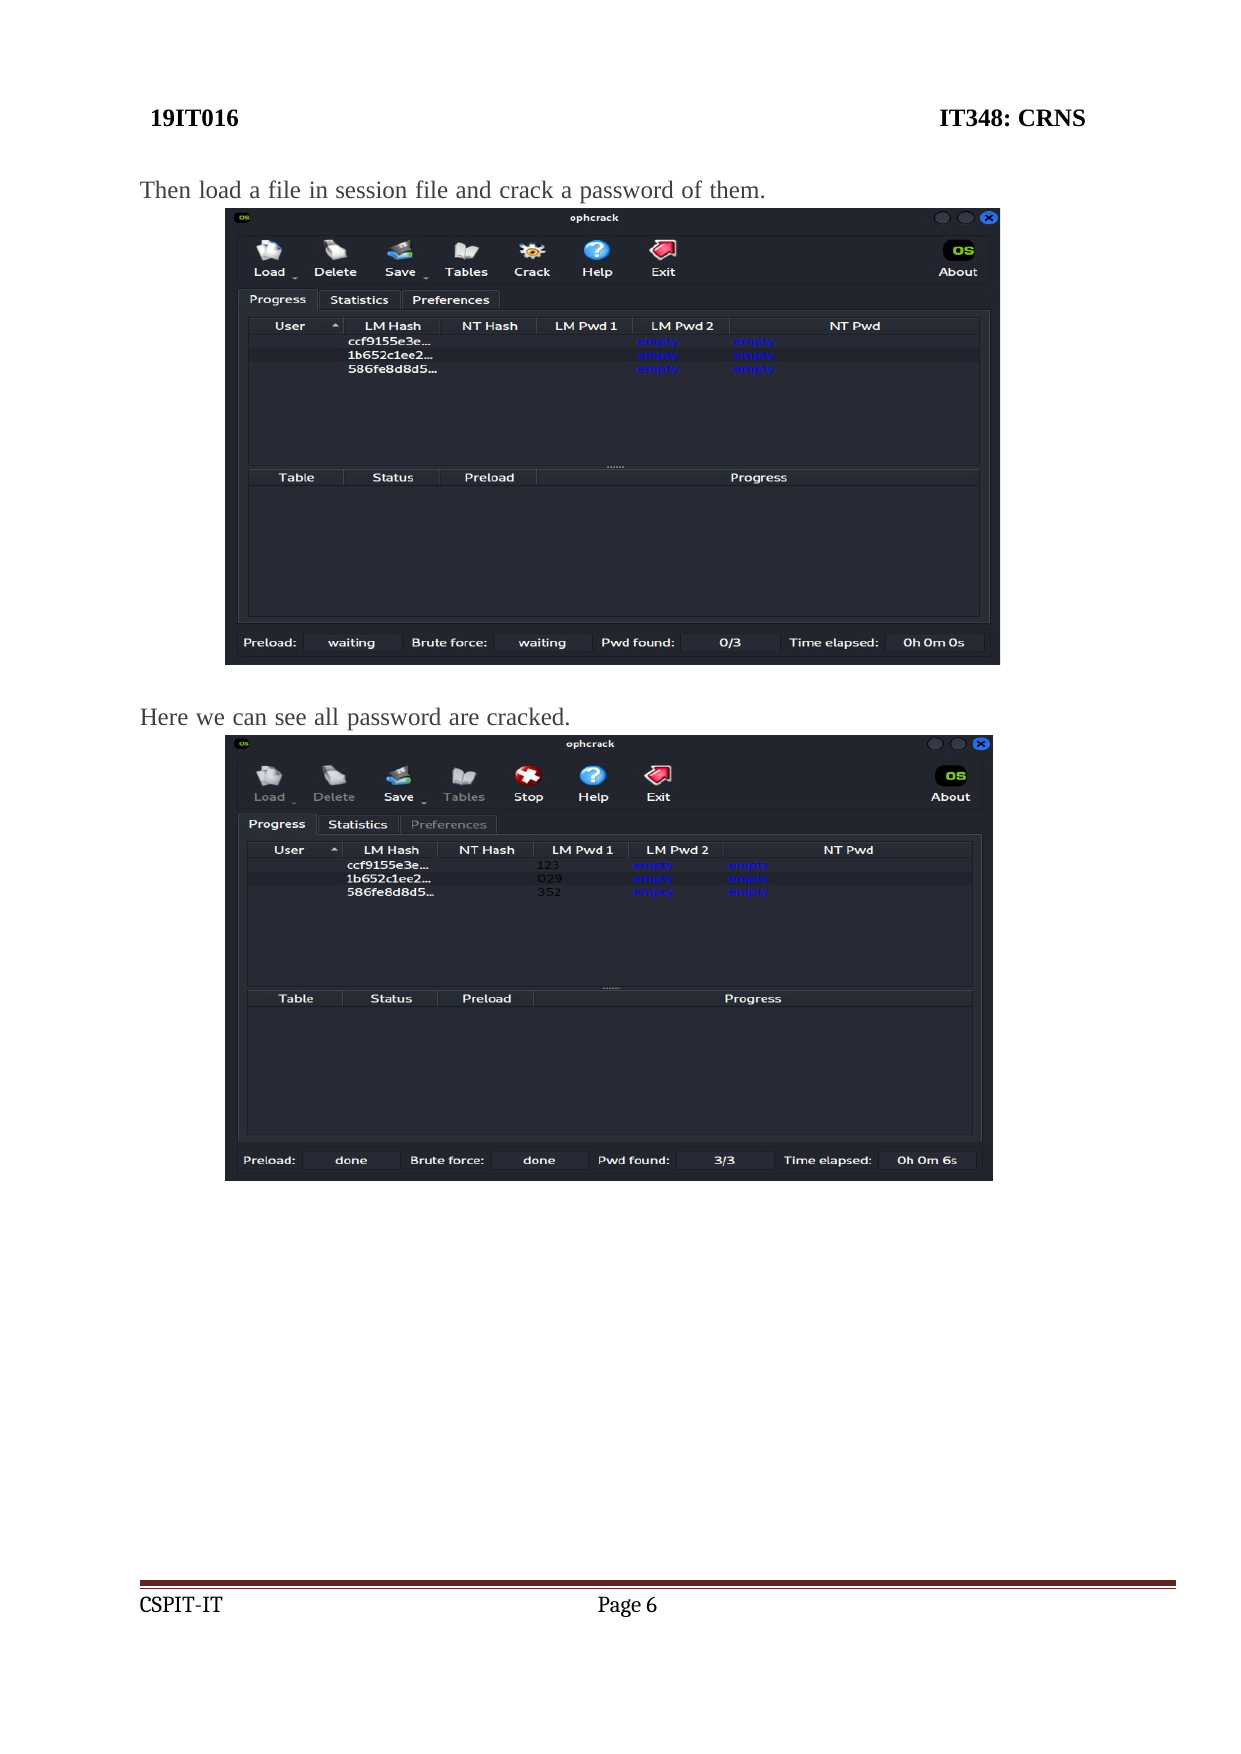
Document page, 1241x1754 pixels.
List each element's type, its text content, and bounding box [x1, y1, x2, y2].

text Here we can see all password are cracked. [139, 702, 1176, 731]
text Then load a file in session file and crack a password of them. [139, 175, 1176, 204]
picture [225, 208, 1001, 665]
picture [225, 735, 993, 1181]
